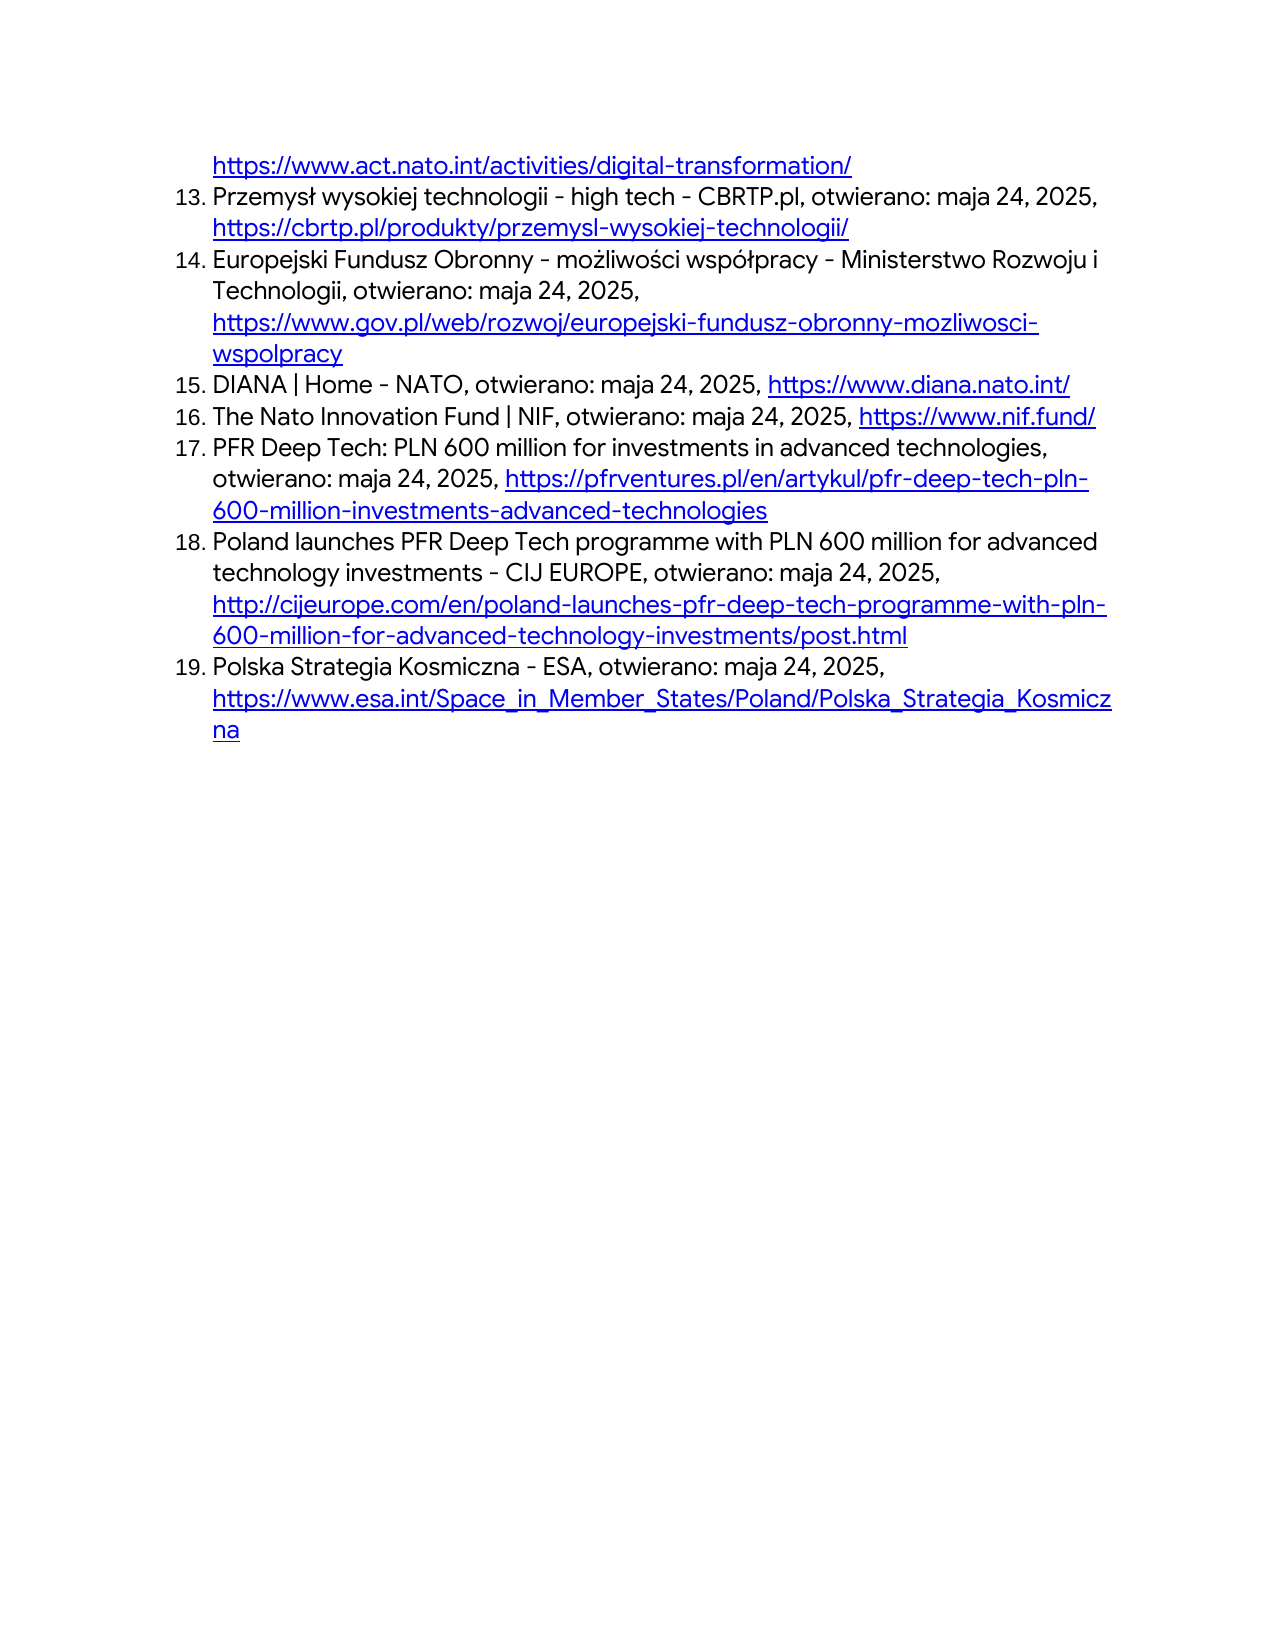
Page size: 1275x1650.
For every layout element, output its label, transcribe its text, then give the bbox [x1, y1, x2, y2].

list DIANA | Home - NATO, otwierano: maja 24, 2025, https://www.diana.nato.int/ [175, 369, 1125, 401]
list The Nato Innovation Fund | NIF, otwierano: maja 24, 2025, https://www.nif.fund/ [175, 401, 1125, 432]
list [175, 150, 1125, 181]
list Poland launches PFR Deep Tech programme with PLN 600 million for advanced technology investments - CIJ EUROPE, otwierano: maja 24, 2025, http://cijeurope.com/en/poland-launches-pfr-deep-tech-programme-with-pln-600-million-for-advanced-technology-investments/post.html [175, 526, 1125, 652]
list PFR Deep Tech: PLN 600 million for investments in advanced technologies, otwierano: maja 24, 2025, https://pfrventures.pl/en/artykul/pfr-deep-tech-pln-600-million-investments-advanced-technologies [175, 432, 1125, 526]
list Polska Strategia Kosmiczna - ESA, otwierano: maja 24, 2025, https://www.esa.int/Space_in_Member_States/Poland/Polska_Strategia_Kosmiczna [175, 652, 1125, 746]
list Przemysł wysokiej technologii - high tech - CBRTP.pl, otwierano: maja 24, 2025, https://cbrtp.pl/produkty/przemysl-wysokiej-technologii/ [175, 181, 1125, 244]
list Europejski Fundusz Obronny - możliwości współpracy - Ministerstwo Rozwoju i Technologii, otwierano: maja 24, 2025, https://www.gov.pl/web/rozwoj/europejski-fundusz-obronny-mozliwosci-wspolpracy [175, 244, 1125, 369]
